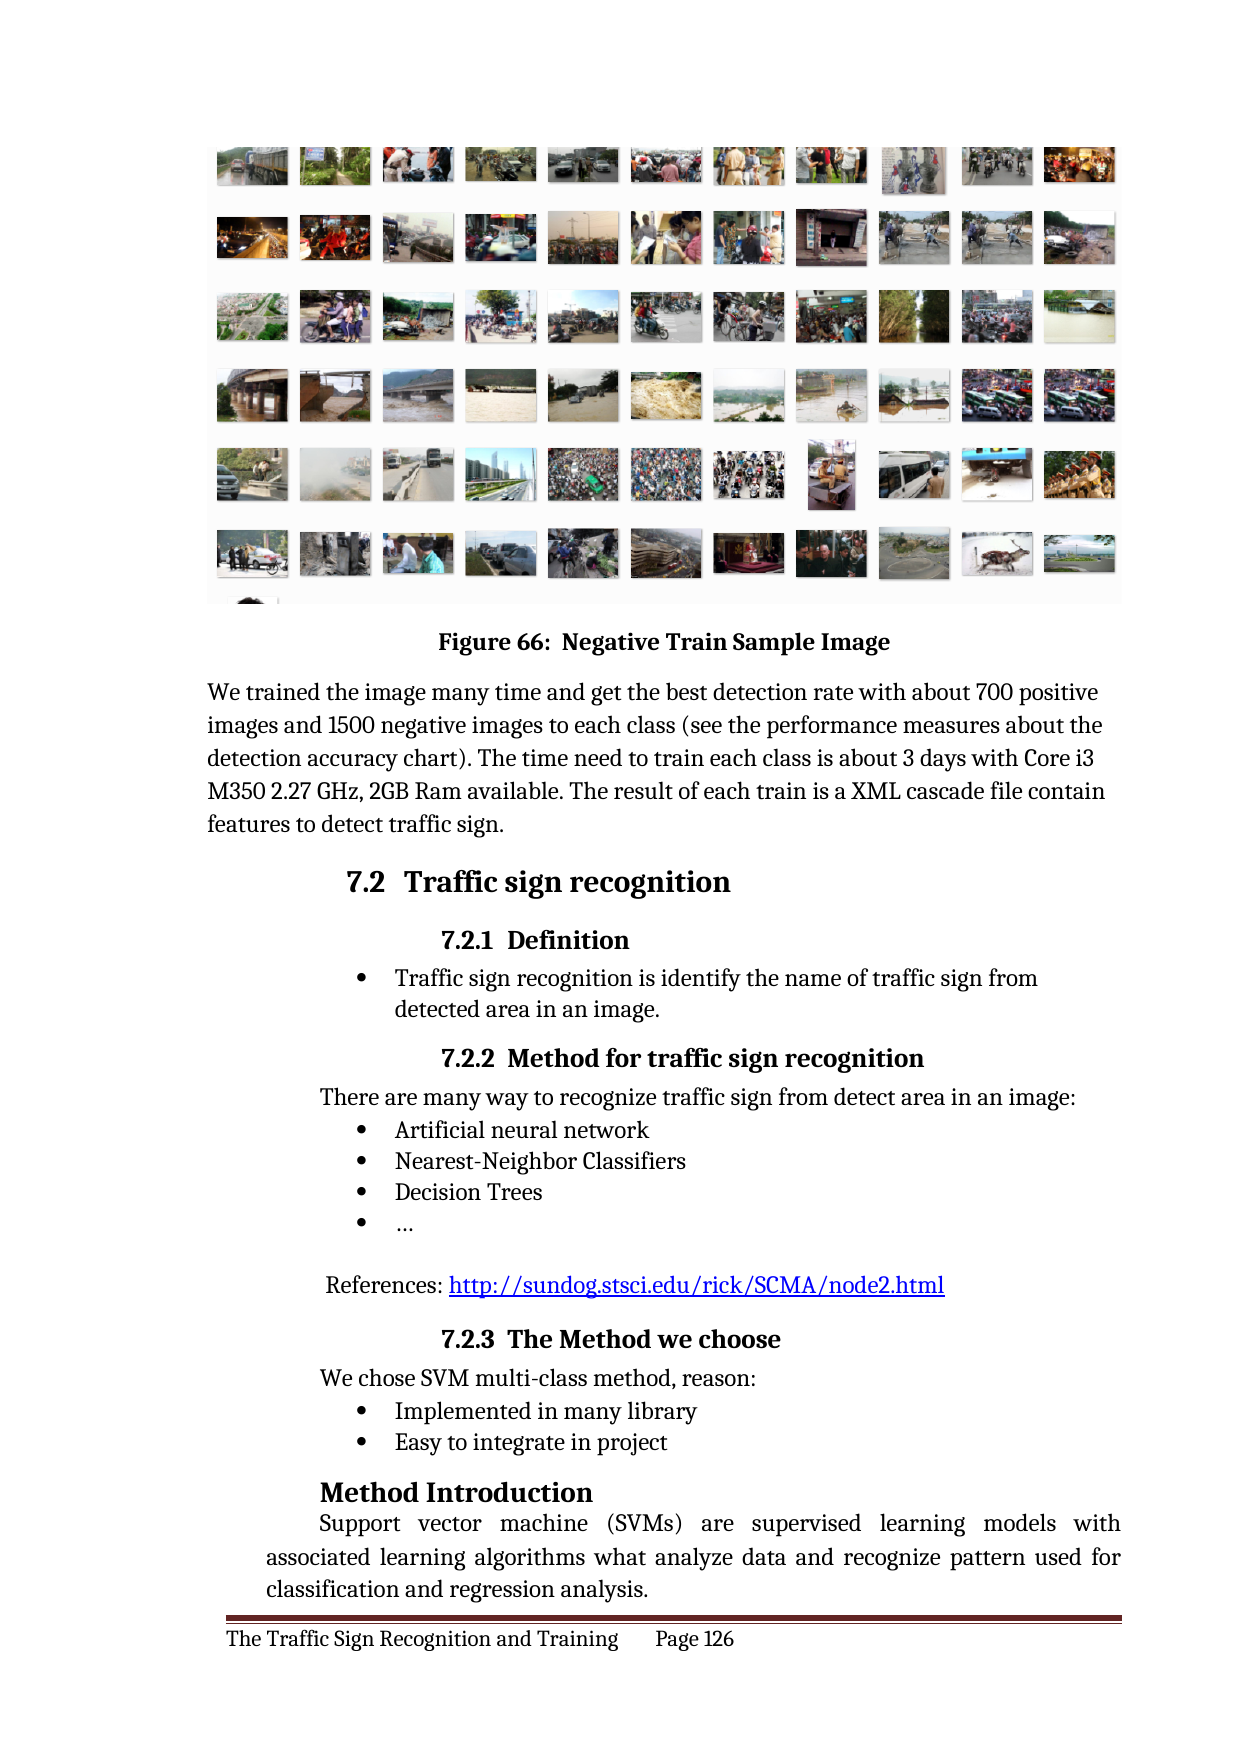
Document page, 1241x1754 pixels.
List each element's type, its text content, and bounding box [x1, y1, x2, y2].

subtitle Method for traffic sign recognition [441, 1043, 1122, 1074]
picture [207, 147, 1122, 604]
text Method Introduction [319, 1476, 1122, 1509]
list Decision Trees [357, 1178, 1122, 1206]
list … [357, 1209, 1122, 1237]
subtitle The Method we choose [441, 1324, 1122, 1356]
list Implemented in many library [357, 1397, 1122, 1426]
subtitle Traffic sign recognition [385, 864, 1122, 900]
list Nearest-Neighbor Classifiers [357, 1147, 1122, 1175]
text We chose SVM multi-class method, reason: [319, 1364, 1122, 1393]
text There are many way to recognize traffic sign from detect area in an image: [319, 1082, 1122, 1111]
text References: http://sundog.stsci.edu/rick/SCMA/node2.html [207, 1271, 1122, 1299]
text Support vector machine (SVMs) are supervised learning models with associated learning algorithms what analyze data and recognize pattern used for classification and regression analysis. [266, 1509, 1122, 1604]
text We trained the image many time and get the best detection rate with about 700 positive images and 1500 negative images to each class (see the performance measures about the detection accuracy chart). The time need to train each class is about 3 days with Core i3 M350 2.27 GHz, 2GB Ram available. The result of each train is a XML cascade file contain features to detect traffic sign. [207, 678, 1122, 839]
subtitle Definition [441, 925, 1122, 956]
list Artificial neural network [357, 1116, 1122, 1144]
list Easy to integrate in project [357, 1428, 1122, 1457]
text Figure 66: Negative Train Sample Image [207, 628, 1122, 657]
list Traffic sign recognition is identify the name of traffic sign from detected area in an image. [357, 964, 1122, 1024]
